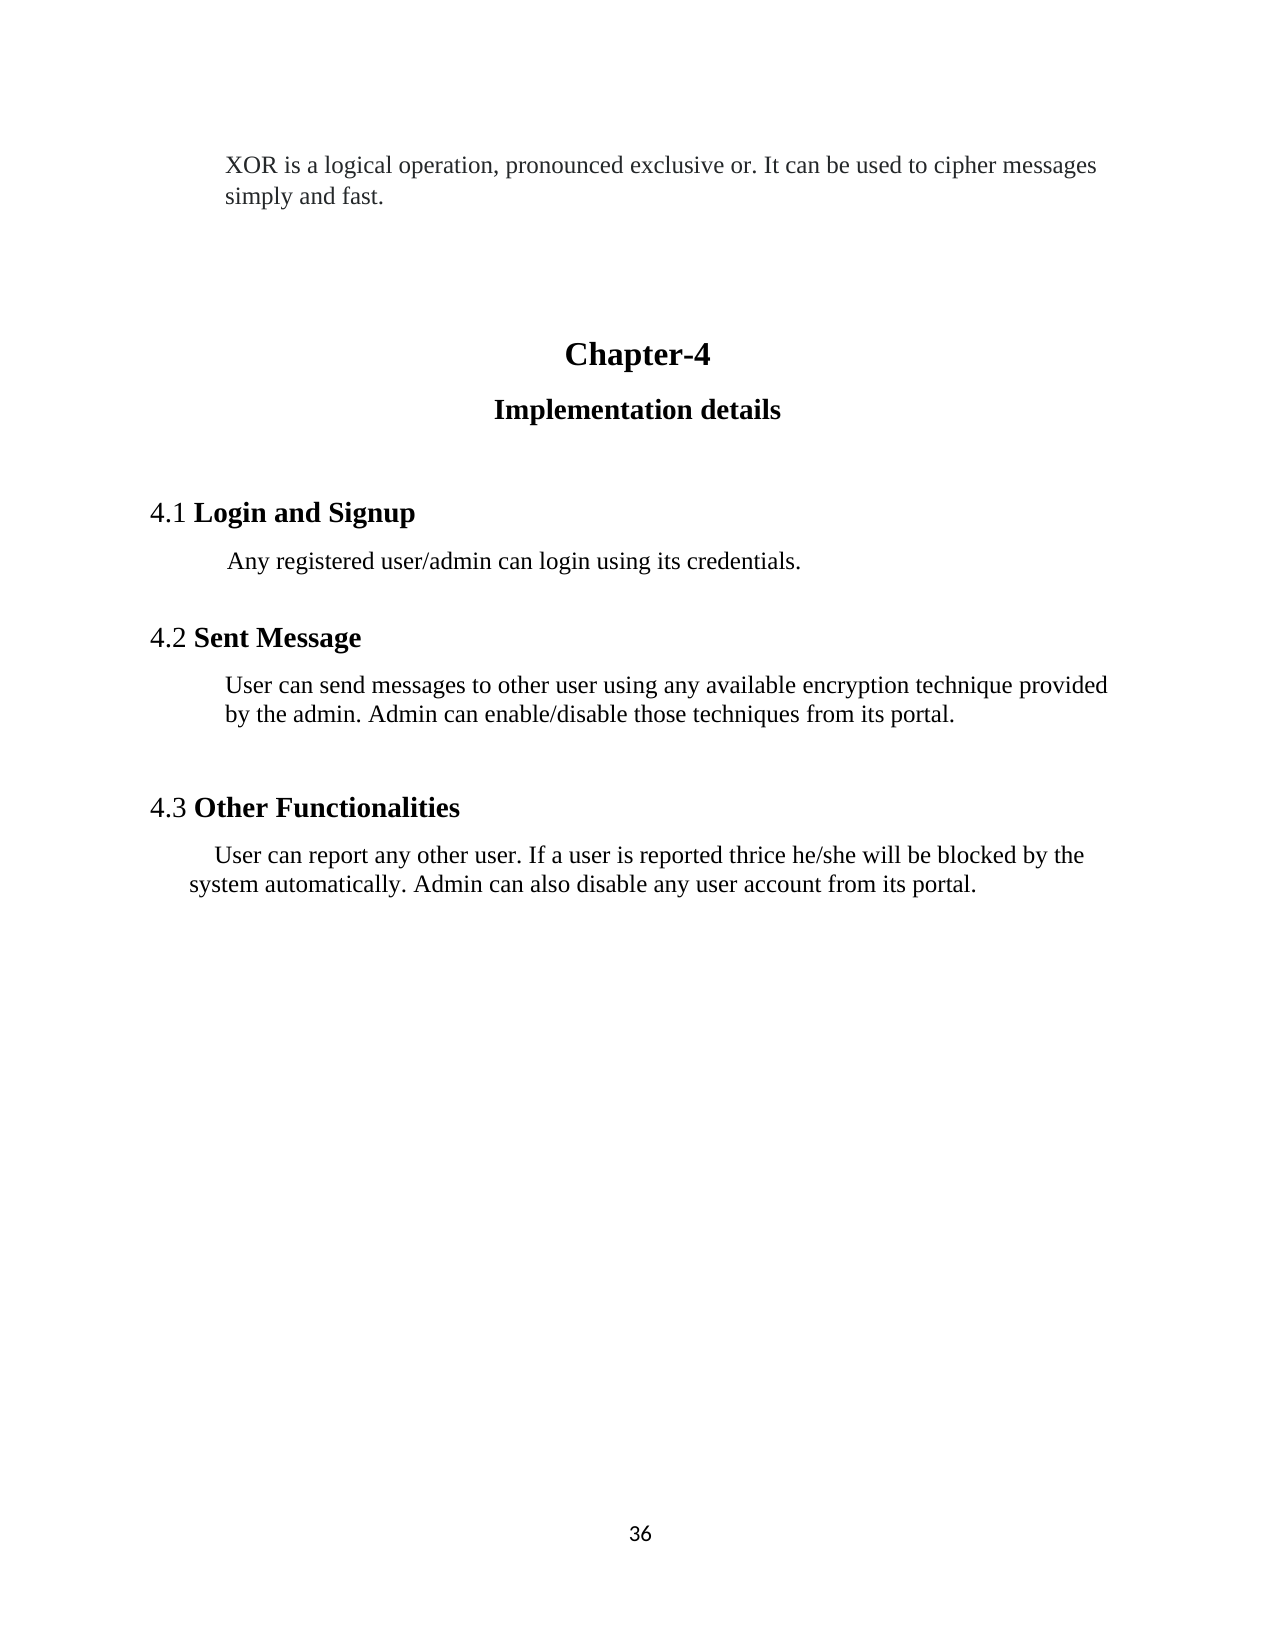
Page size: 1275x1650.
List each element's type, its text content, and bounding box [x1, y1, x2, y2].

text Chapter-4 [150, 334, 1125, 373]
text 4.1 Login and Signup [150, 496, 1125, 529]
text XOR is a logical operation, pronounced exclusive or. It can be used to cipher messages simply and fast. [225, 150, 1125, 210]
text 4.3 Other Functionalities [150, 790, 1125, 823]
list Any registered user/admin can login using its credentials. [227, 546, 1125, 574]
list User can report any other user. If a user is reported thrice he/she will be blocked by the system automatically. Admin can also disable any user account from its portal. [189, 840, 1125, 897]
text 4.2 Sent Message [150, 620, 1125, 653]
list User can send messages to other user using any available encryption technique provided by the admin. Admin can enable/disable those techniques from its portal. [225, 670, 1125, 728]
text Implementation details [150, 392, 1125, 426]
